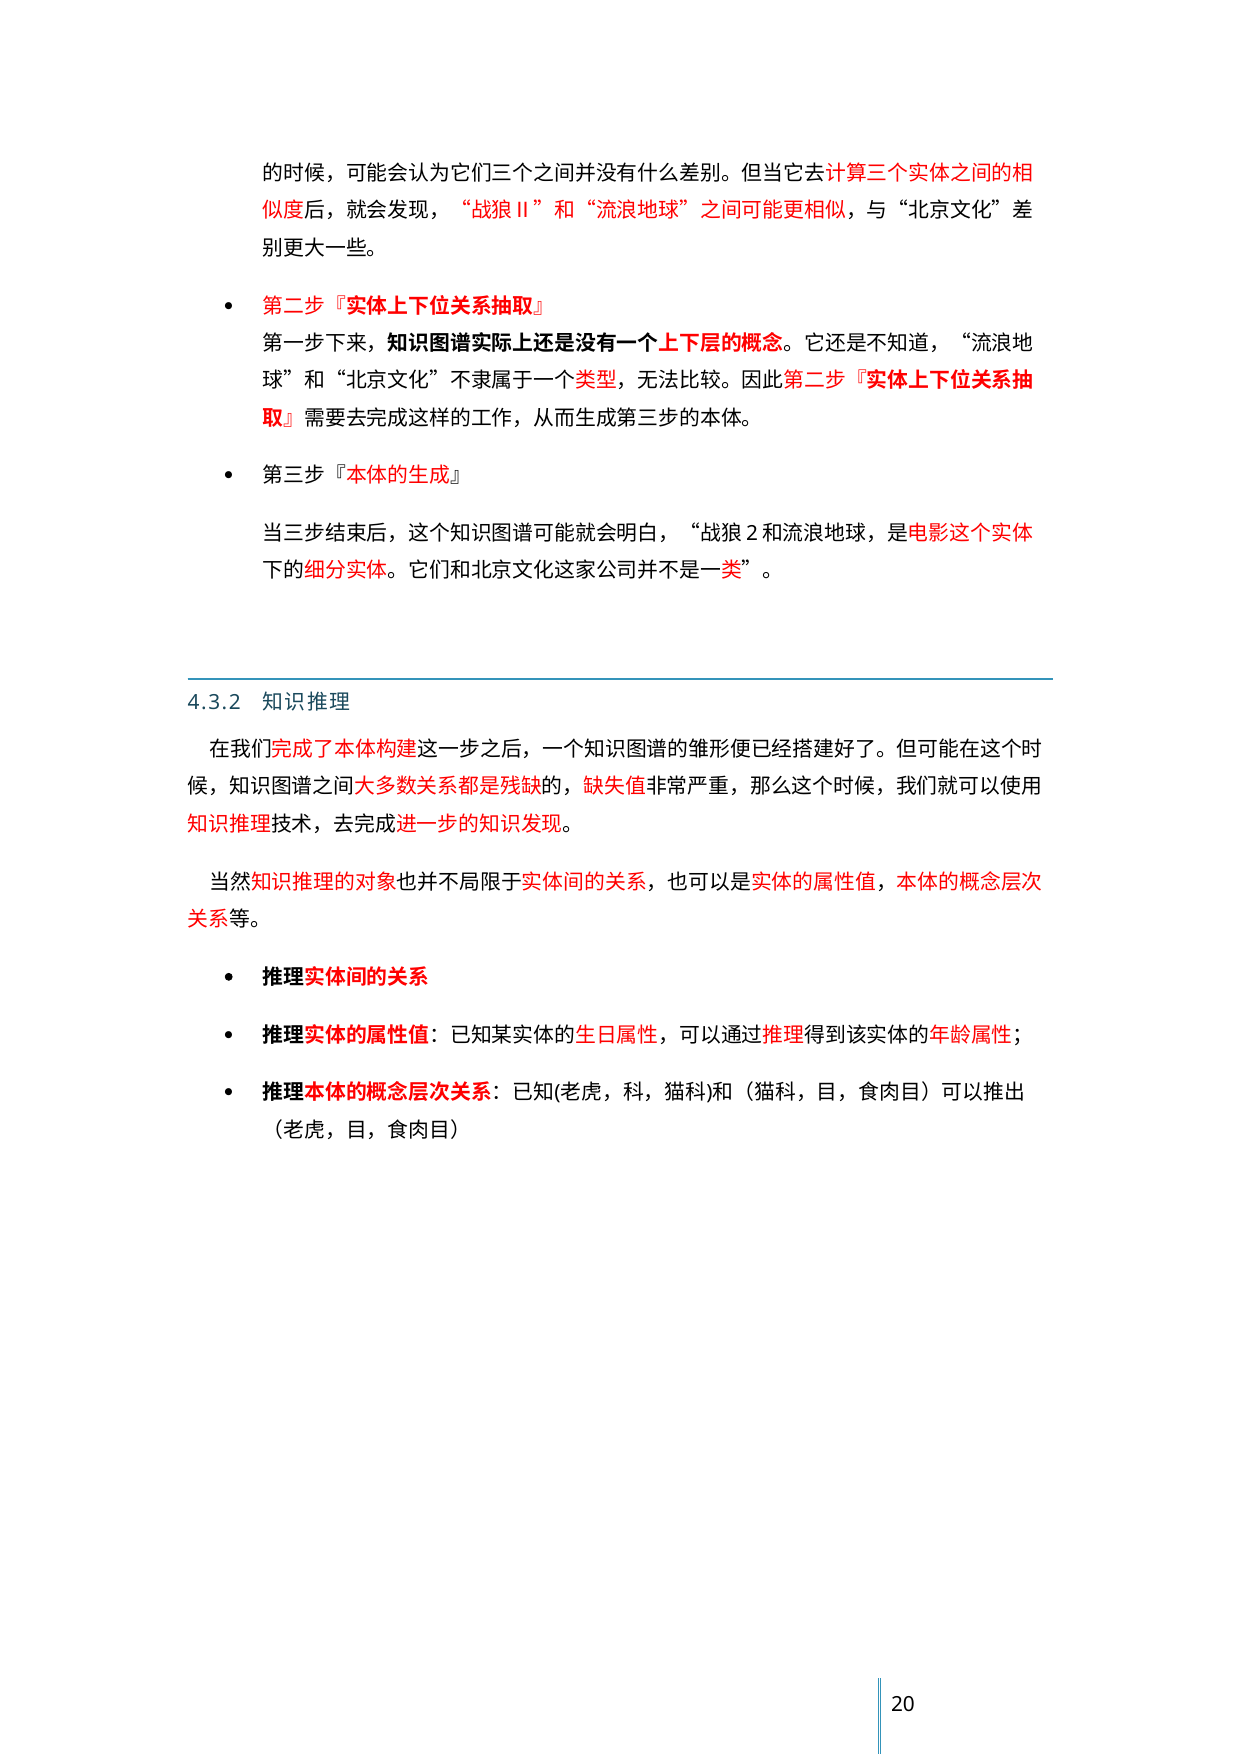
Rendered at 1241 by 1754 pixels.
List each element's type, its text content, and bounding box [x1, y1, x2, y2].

text 当然知识推理的对象也并不局限于实体间的关系，也可以是实体的属性值，本体的概念层次关系等。 [187, 864, 1053, 933]
list 推理实体的属性值：已知某实体的生日属性，可以通过推理得到该实体的年龄属性； [225, 1017, 1053, 1049]
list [225, 155, 1053, 262]
list 第三步『本体的生成』 [225, 457, 1053, 490]
list 第二步『实体上下位关系抽取』 第一步下来，知识图谱实际上还是没有一个上下层的概念。它还是不知道，“流浪地球”和“北京文化”不隶属于一个类型，无法比较。因此第二步『实体上下位关系抽取』需要去完成这样的工作，从而生成第三步的本体。 [225, 288, 1053, 432]
list 推理本体的概念层次关系：已知(老虎，科，猫科)和（猫科，目，食肉目）可以推出（老虎，目，食肉目） [225, 1074, 1053, 1144]
list 推理实体间的关系 [225, 959, 1053, 991]
subtitle 知识推理 [187, 679, 1053, 716]
text 当三步结束后，这个知识图谱可能就会明白，“战狼2和流浪地球，是电影这个实体下的细分实体。它们和北京文化这家公司并不是一类”。 [262, 515, 1053, 585]
text 在我们完成了本体构建这一步之后，一个知识图谱的雏形便已经搭建好了。但可能在这个时候，知识图谱之间大多数关系都是残缺的，缺失值非常严重，那么这个时候，我们就可以使用知识推理技术，去完成进一步的知识发现。 [187, 731, 1053, 838]
